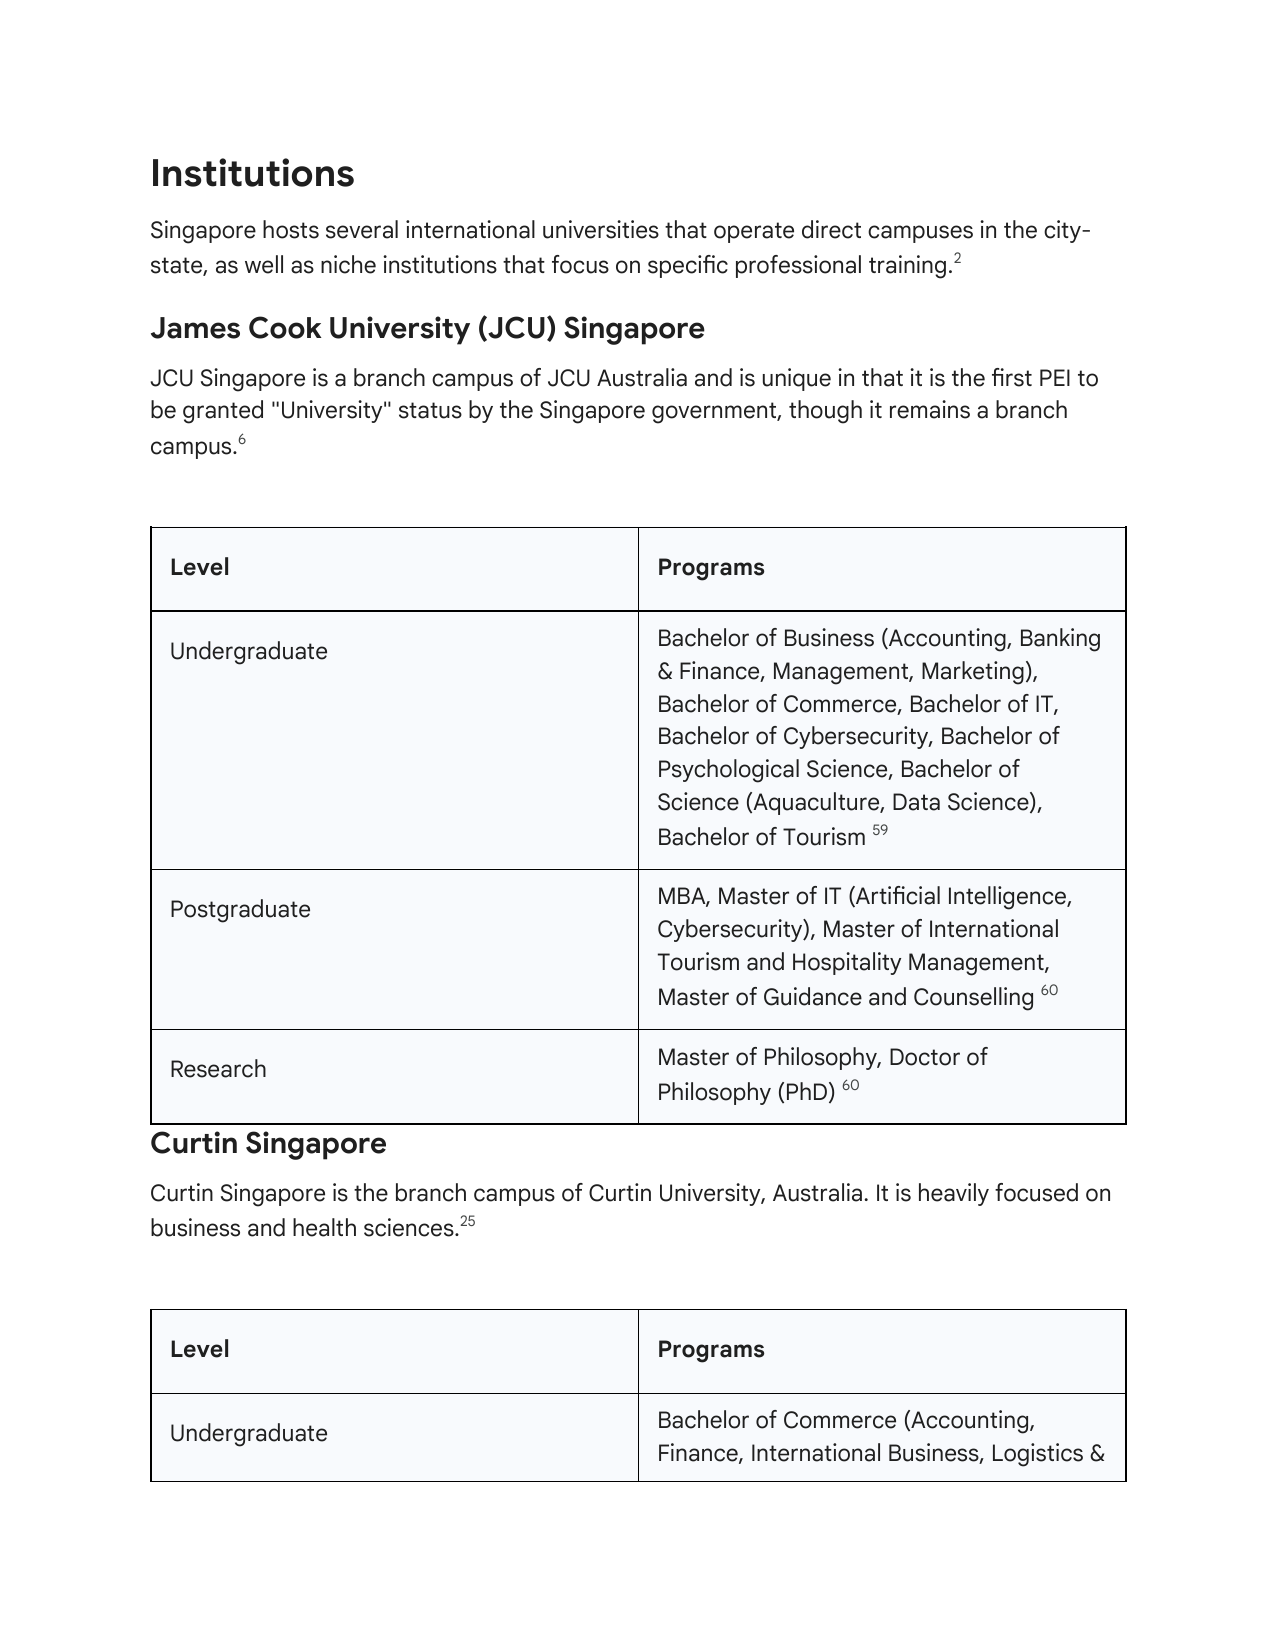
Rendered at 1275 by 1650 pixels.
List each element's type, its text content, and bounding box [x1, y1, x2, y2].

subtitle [150, 150, 1125, 197]
subtitle Curtin Singapore [150, 1125, 1125, 1161]
table_header Level [152, 528, 638, 610]
table_cell Undergraduate [152, 612, 638, 868]
table_cell Bachelor of Business (Accounting, Banking & Finance, Management, Marketing), Bachelor of Commerce, Bachelor of IT, Bachelor of Cybersecurity, Bachelor of Psychological Science, Bachelor of Science (Aquaculture, Data Science), Bachelor of Tourism 59 [639, 612, 1125, 868]
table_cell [639, 1394, 1125, 1481]
table_header Level [152, 1310, 638, 1393]
subtitle James Cook University (JCU) Singapore [150, 310, 1125, 346]
table_header Programs [639, 1310, 1125, 1393]
text Curtin Singapore is the branch campus of Curtin University, Australia. It is heavily focused on business and health sciences.25 [150, 1179, 1125, 1243]
table_cell MBA, Master of IT (Artificial Intelligence, Cybersecurity), Master of International Tourism and Hospitality Management, Master of Guidance and Counselling 60 [639, 870, 1125, 1029]
table_cell Research [152, 1030, 638, 1123]
table_cell Undergraduate [152, 1394, 638, 1481]
text JCU Singapore is a branch campus of JCU Australia and is unique in that it is the first PEI to be granted "University" status by the Singapore government, though it remains a branch campus.6 [150, 364, 1125, 461]
table_cell Postgraduate [152, 870, 638, 1029]
text Singapore hosts several international universities that operate direct campuses in the city-state, as well as niche institutions that focus on specific professional training.2 [150, 216, 1125, 281]
table_cell Master of Philosophy, Doctor of Philosophy (PhD) 60 [639, 1030, 1125, 1123]
table_header Programs [639, 528, 1125, 610]
